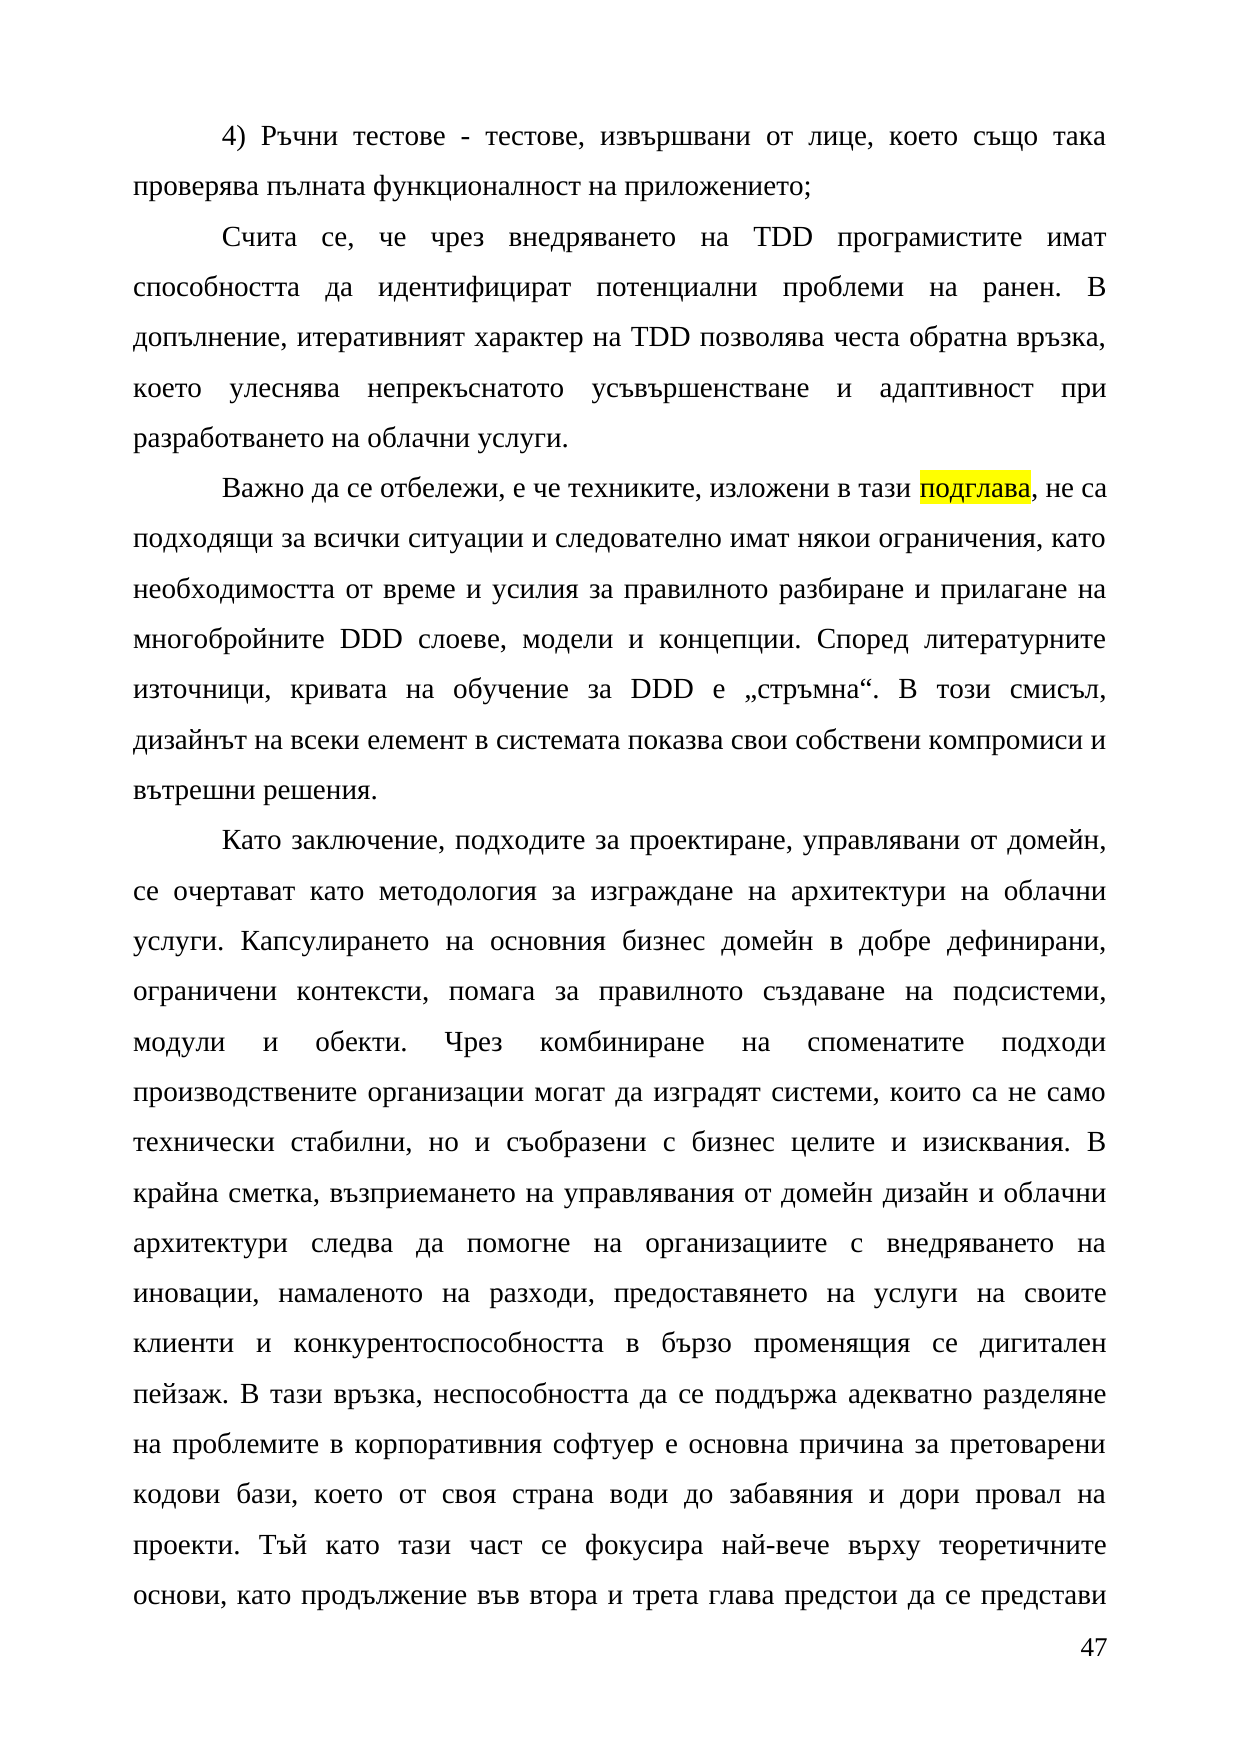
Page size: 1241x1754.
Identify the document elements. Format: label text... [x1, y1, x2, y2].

text 4) Ръчни тестове - тестове, извършвани от лице, което също така проверява пълната функционалност на приложението; [133, 118, 1107, 202]
text Счита се, че чрез внедряването на TDD програмистите имат способността да идентифицират потенциални проблеми на ранен. В допълнение, итеративният характер на TDD позволява честа обратна връзка, което улеснява непрекъснатото усъвършенстване и адаптивност при разработването на облачни услуги. [133, 219, 1107, 453]
text Важно да се отбележи, е че техниките, изложени в тази подглава, не са подходящи за всички ситуации и следователно имат някои ограничения, като необходимостта от време и усилия за правилното разбиране и прилагане на многобройните DDD слоеве, модели и концепции. Според литературните източници, кривата на обучение за DDD е „стръмна“. В този смисъл, дизайнът на всеки елемент в системата показва свои собствени компромиси и вътрешни решения. [133, 470, 1107, 806]
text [133, 822, 1107, 1611]
